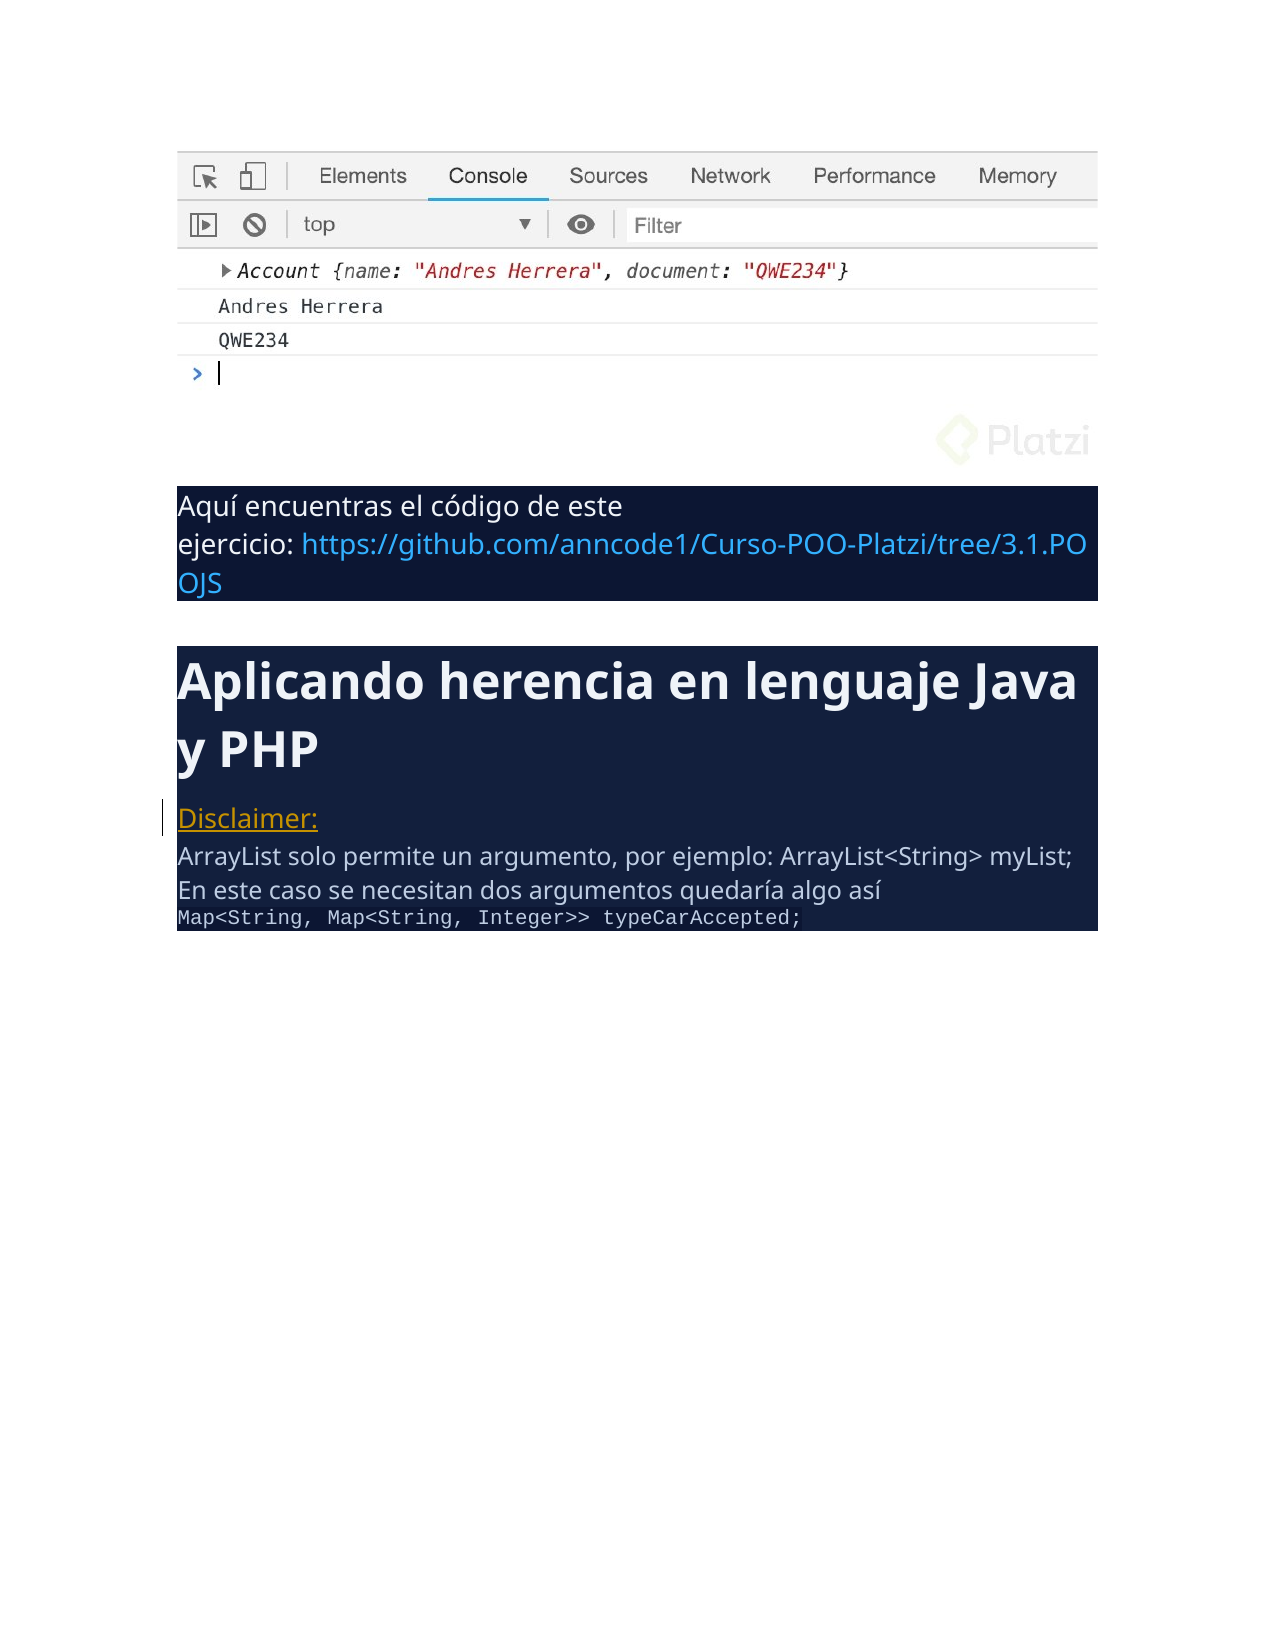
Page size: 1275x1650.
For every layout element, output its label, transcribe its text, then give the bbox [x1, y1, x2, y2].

picture [177, 147, 1098, 468]
text ArrayList solo permite un argumento, por ejemplo: ArrayList<String> myList; En este caso se necesitan dos argumentos quedaría algo así Map<String, Map<String, Integer>> typeCarAccepted; [177, 839, 1098, 931]
text Aquí encuentras el código de este ejercicio: https://github.com/anncode1/Curso-POO-Platzi/tree/3.1.POOJS [177, 486, 1098, 601]
subtitle Aplicando herencia en lenguaje Java y PHP [177, 646, 1098, 782]
